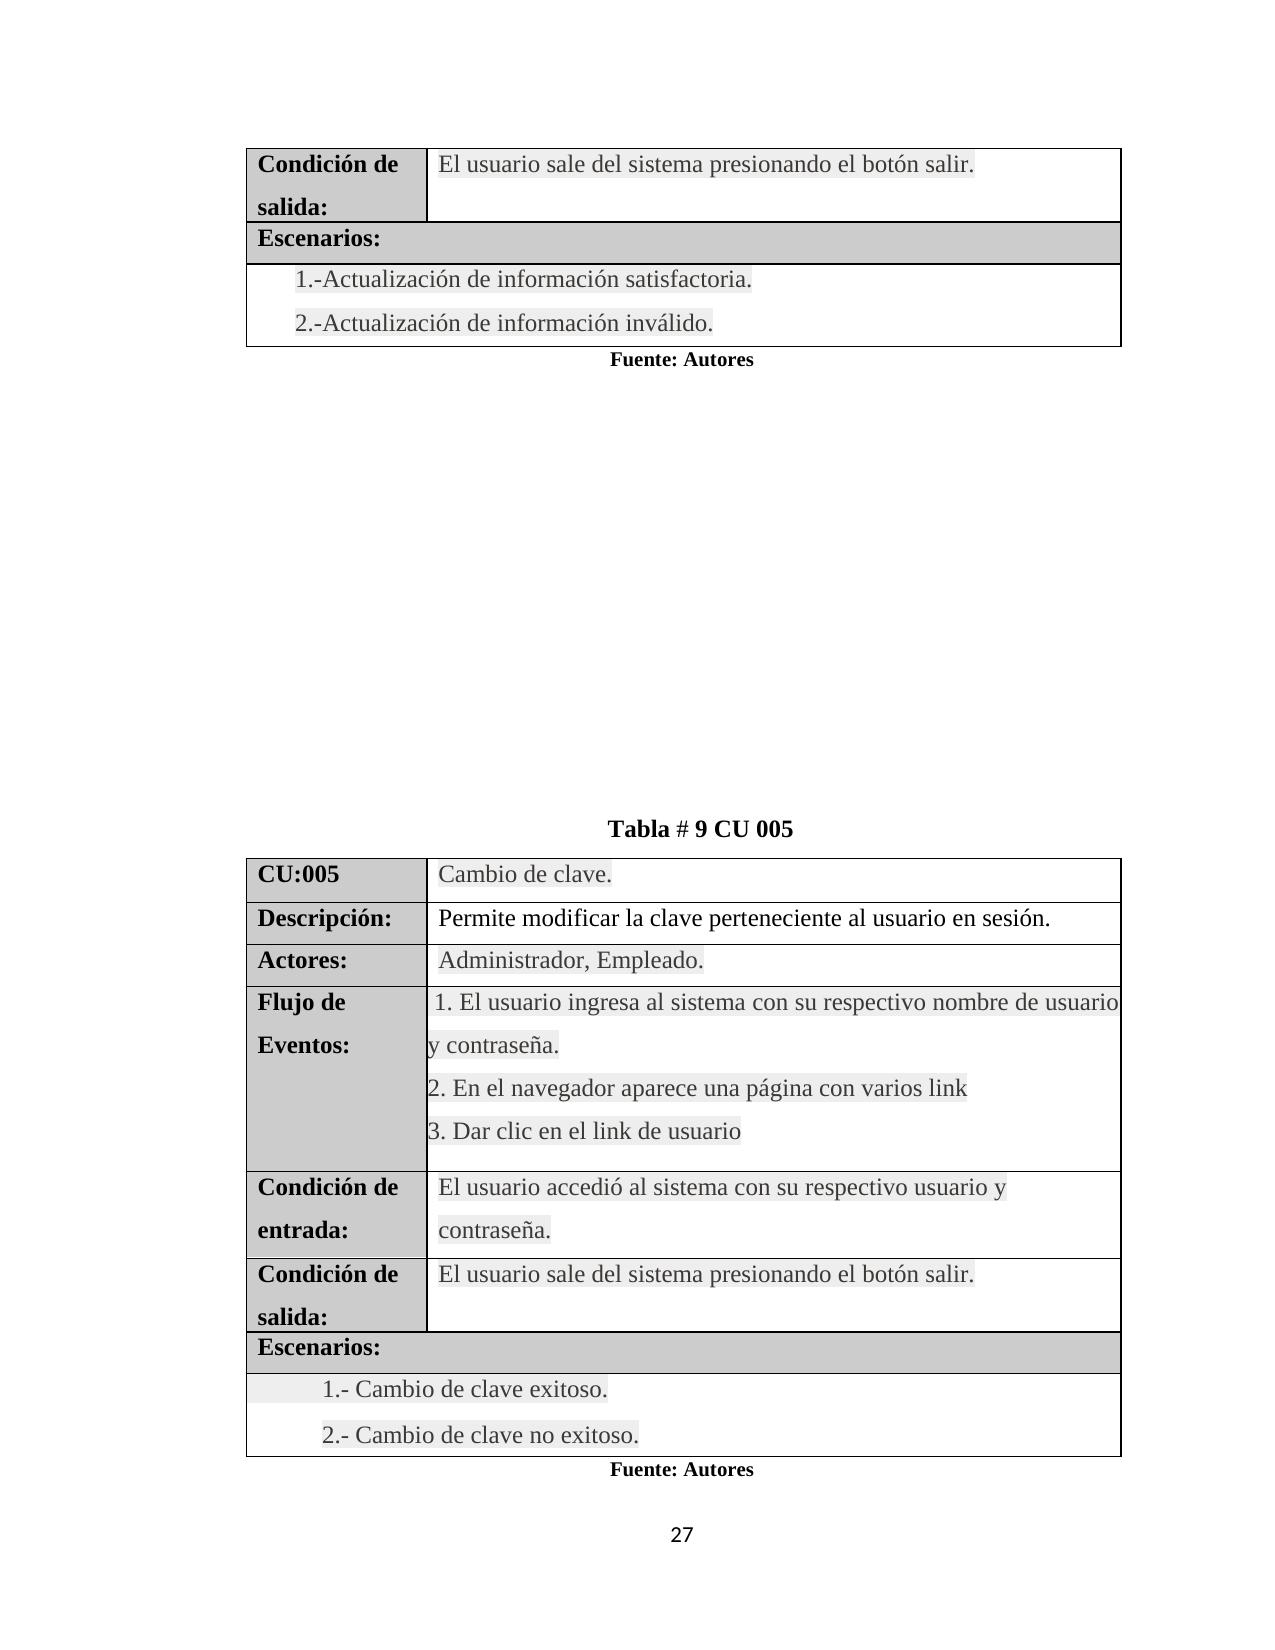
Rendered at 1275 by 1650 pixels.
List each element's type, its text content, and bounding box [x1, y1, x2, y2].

table_cell Escenarios: [247, 1333, 1120, 1373]
table_cell Permite modificar la clave perteneciente al usuario en sesión. [428, 903, 1120, 944]
table_cell 1.-Actualización de información satisfactoria. 2.-Actualización de información inválido. [247, 265, 1120, 346]
table_cell El usuario sale del sistema presionando el botón salir. [428, 149, 1120, 221]
table_cell Condición de salida: [247, 149, 426, 221]
text Fuente: Autores [236, 347, 1127, 371]
table_cell Flujo de Eventos: [247, 987, 426, 1171]
table_header Cambio de clave. [428, 859, 1120, 902]
text Tabla # 9 CU 005 [274, 814, 1127, 843]
table_cell Actores: [247, 945, 426, 986]
table_cell Escenarios: [247, 223, 1120, 263]
table_cell Condición de salida: [247, 1259, 426, 1331]
table_cell 1. El usuario ingresa al sistema con su respectivo nombre de usuario y contraseña. 2. En el navegador aparece una página con varios link 3. Dar clic en el link de usuario [428, 1016, 1120, 1171]
table_cell El usuario accedió al sistema con su respectivo usuario y contraseña. [428, 1172, 1120, 1257]
table_cell Administrador, Empleado. [428, 945, 1120, 986]
table_header CU:005 [247, 859, 426, 902]
text Fuente: Autores [236, 1457, 1127, 1481]
table_cell Descripción: [247, 903, 426, 944]
table_cell Condición de entrada: [247, 1172, 426, 1257]
table_cell 1.- Cambio de clave exitoso. 2.- Cambio de clave no exitoso. [247, 1374, 1120, 1456]
table_cell El usuario sale del sistema presionando el botón salir. [428, 1259, 1120, 1331]
